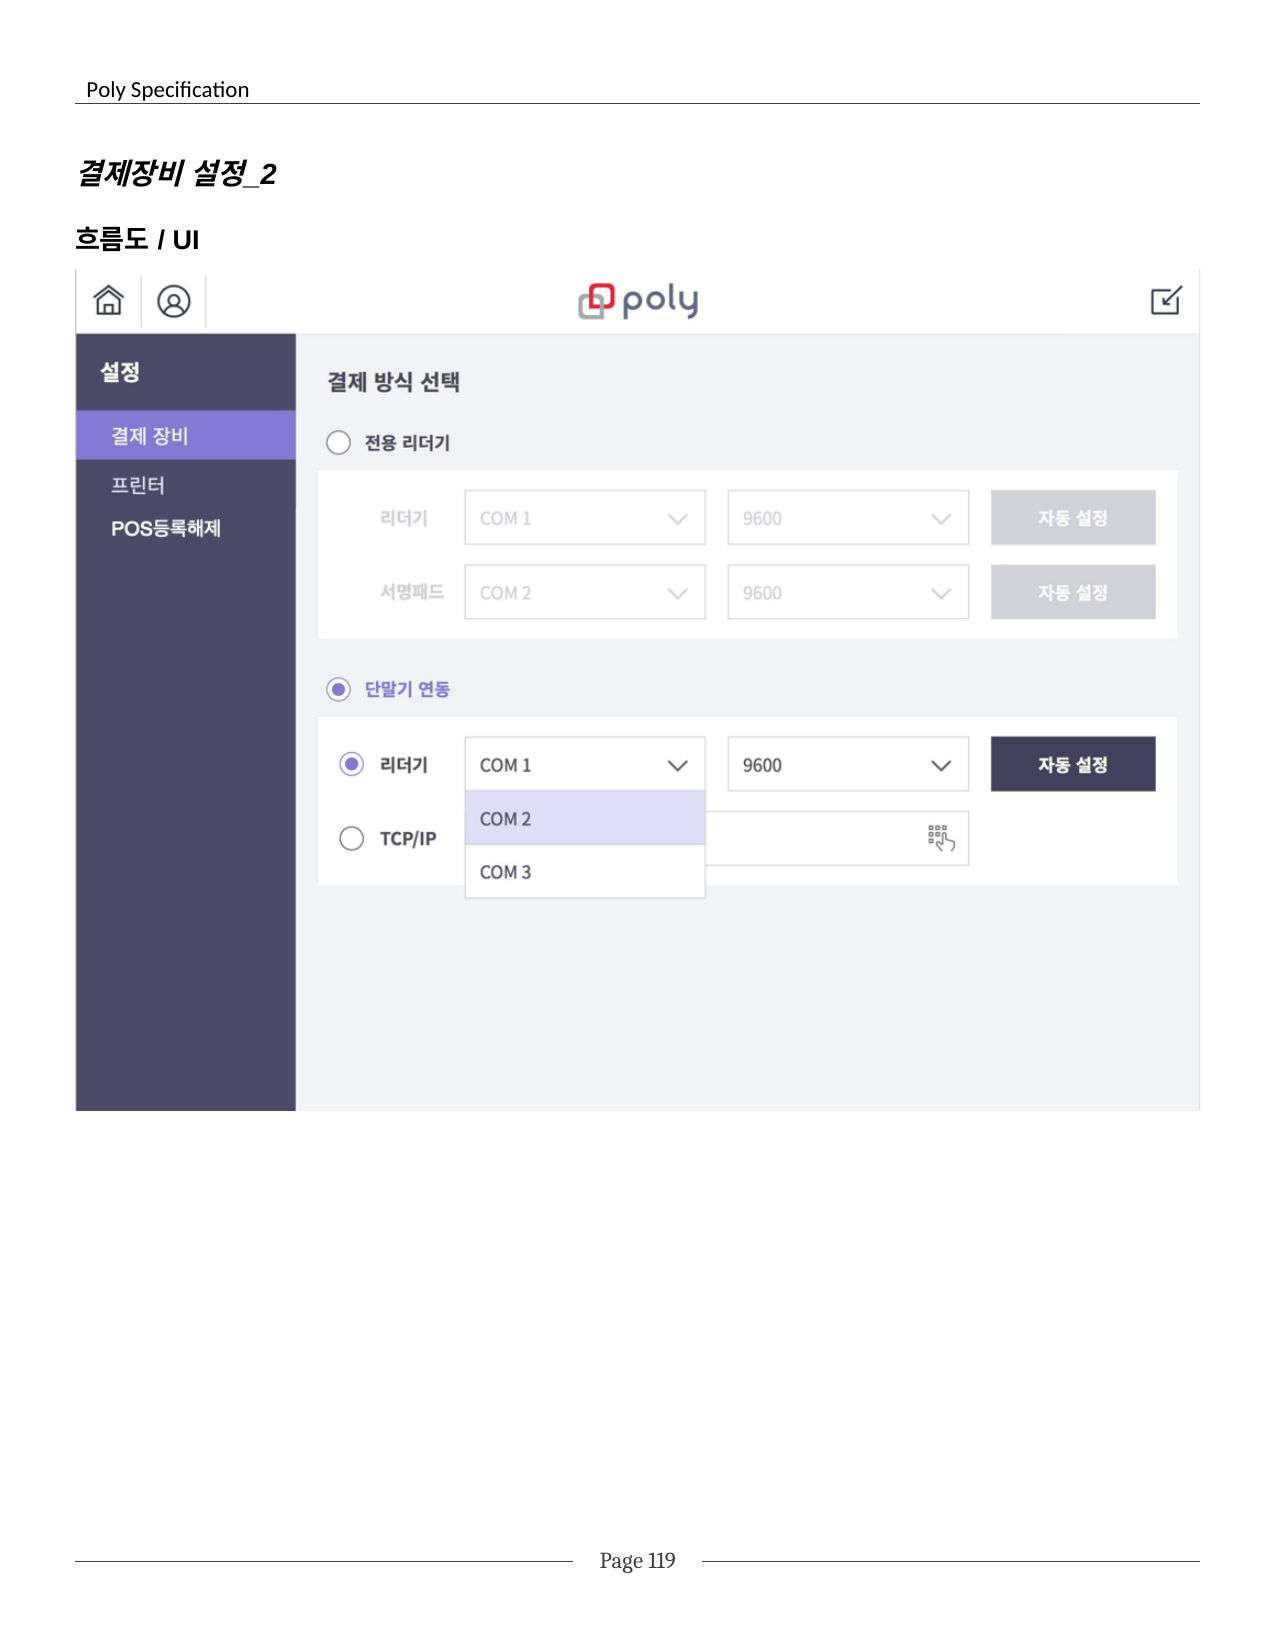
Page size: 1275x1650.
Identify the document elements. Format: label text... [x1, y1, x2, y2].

subtitle 흐름도 / UI [75, 218, 1200, 257]
subtitle 결제장비 설정_2 [75, 151, 1200, 193]
picture [75, 269, 1200, 1111]
